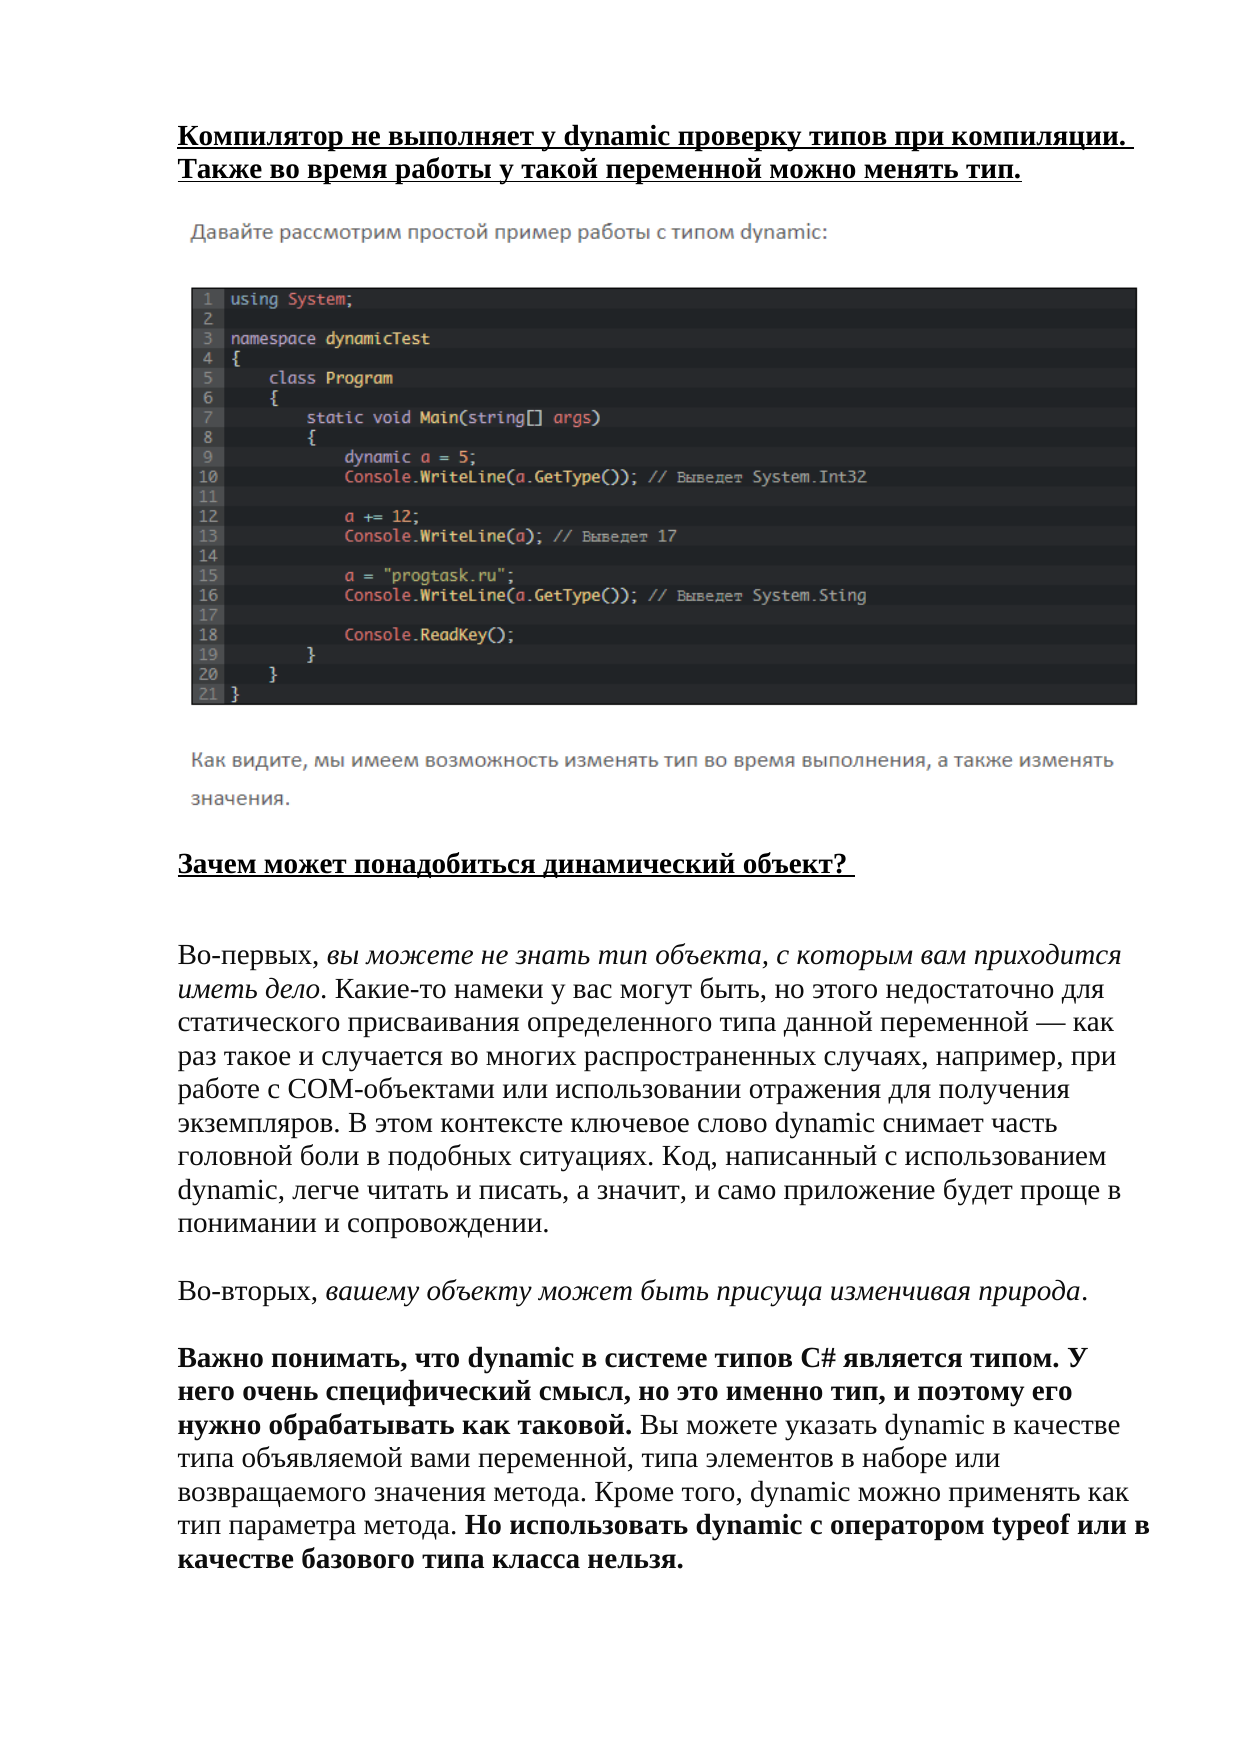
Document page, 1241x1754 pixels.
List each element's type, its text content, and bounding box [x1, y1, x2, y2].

text Во-первых, вы можете не знать тип объекта, с которым вам приходится иметь дело. Какие-то намеки у вас могут быть, но этого недостаточно для статического присваивания определенного типа данной переменной — как раз такое и случается во многих распространенных случаях, например, при работе с COM-объектами или использовании отражения для получения экземпляров. В этом контексте ключевое слово dynamic снимает часть головной боли в подобных ситуациях. Код, написанный с использованием dynamic, легче читать и писать, а значит, и само приложение будет проще в понимании и сопровождении. [177, 937, 1152, 1239]
picture [177, 214, 1153, 817]
text Во-вторых, вашему объекту может быть присуща изменчивая природа. [177, 1273, 1152, 1306]
text Важно понимать, что dynamic в системе типов C# является типом. У него очень специфический смысл, но это именно тип, и поэтому его нужно обрабатывать как таковой. Вы можете указать dynamic в качестве типа объявляемой вами переменной, типа элементов в наборе или возвращаемого значения метода. Кроме того, dynamic можно применять как тип параметра метода. Но использовать dynamic с оператором typeof или в качестве базового типа класса нельзя. [177, 1340, 1152, 1574]
text Компилятор не выполняет у dynamic проверку типов при компиляции. Также во время работы у такой переменной можно менять тип. [177, 118, 1152, 185]
text Зачем может понадобиться динамический объект? [177, 846, 1152, 879]
